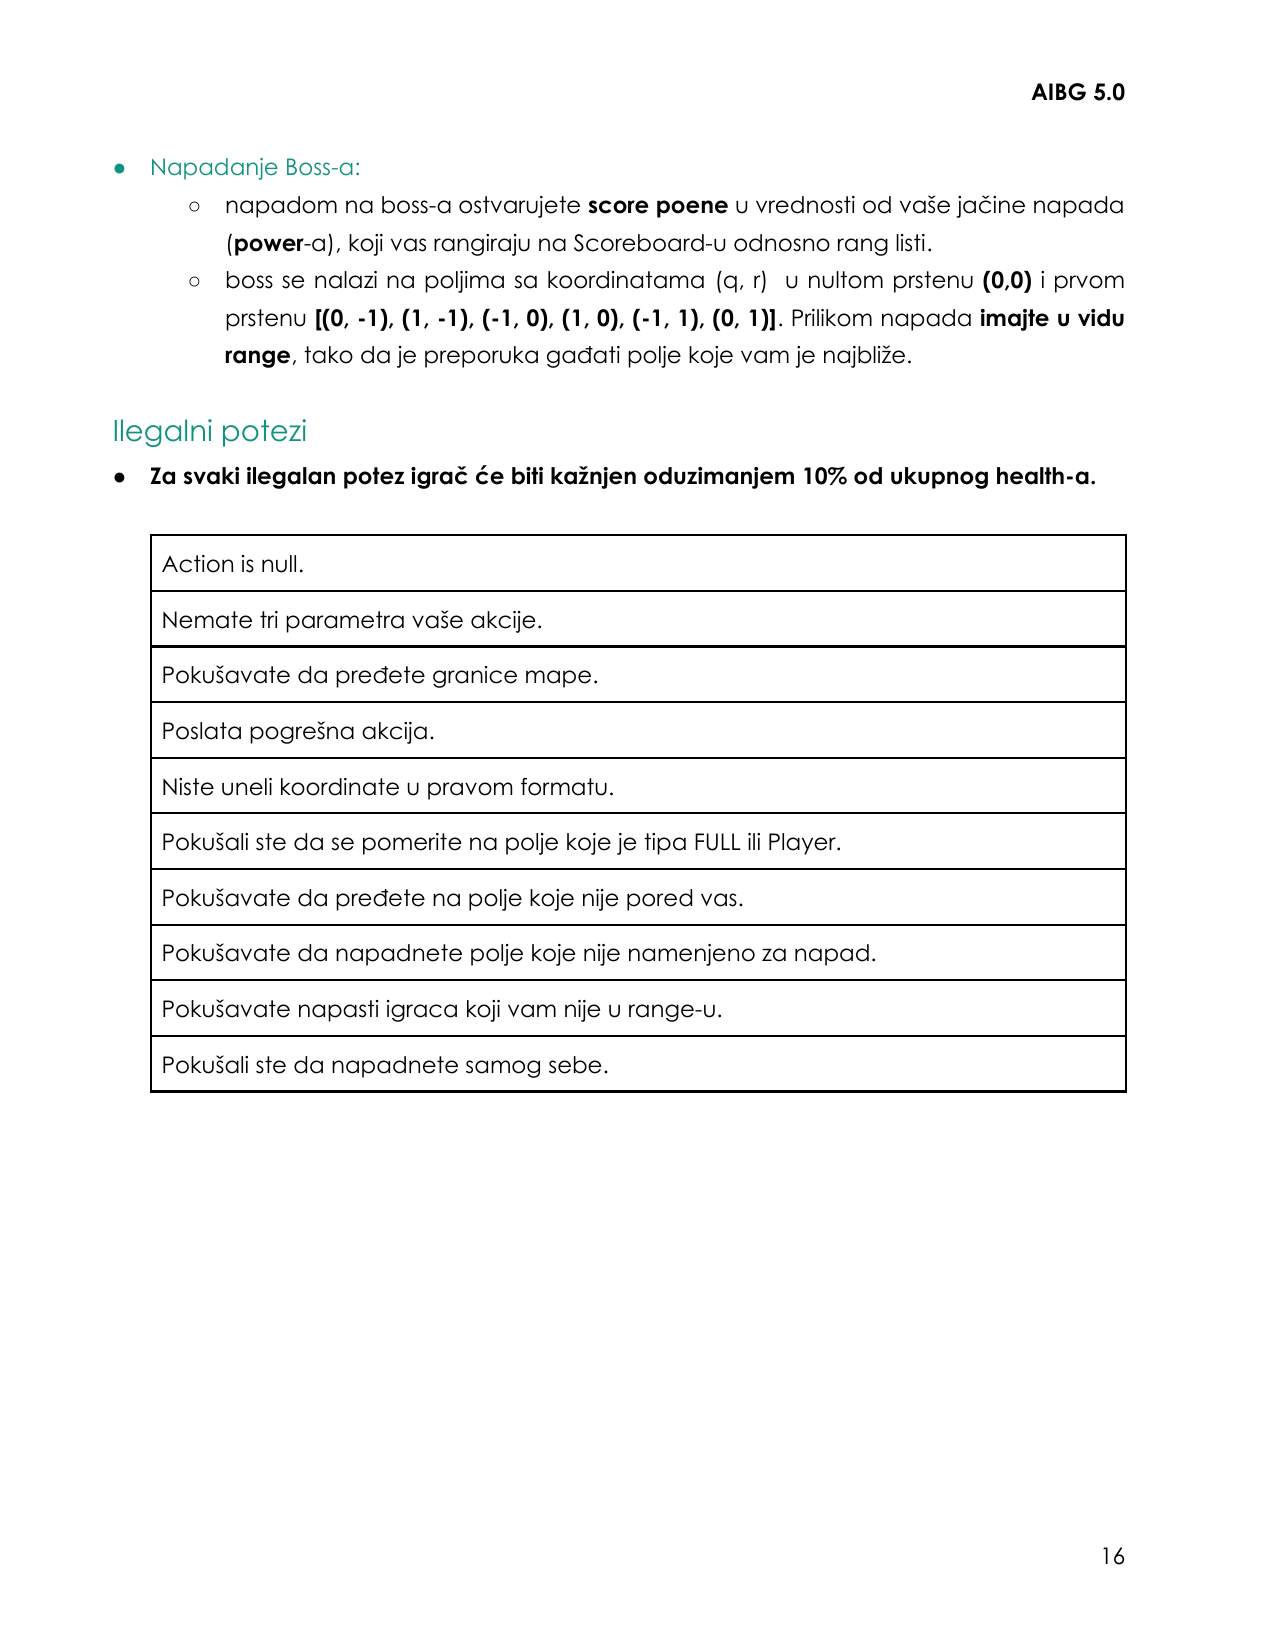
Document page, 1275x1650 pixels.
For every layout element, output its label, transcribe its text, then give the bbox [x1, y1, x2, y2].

list boss se nalazi na poljima sa koordinatama (q, r) u nultom prstenu (0,0) i prvom prstenu [(0, -1), (1, -1), (-1, 0), (1, 0), (-1, 1), (0, 1)]. Prilikom napada imajte u vidu range, tako da je preporuka gađati polje koje vam je najbliže. [187, 263, 1125, 371]
table_cell Niste uneli koordinate u pravom formatu. [152, 759, 1125, 812]
table_cell Pokušali ste da napadnete samog sebe. [152, 1037, 1125, 1090]
table_header Action is null. [152, 536, 1125, 590]
list napadom na boss-a ostvarujete score poene u vrednosti od vaše jačine napada (power-a), koji vas rangiraju na Scoreboard-u odnosno rang listi. [187, 188, 1125, 258]
list Za svaki ilegalan potez igrač će biti kažnjen oduzimanjem 10% od ukupnog health-a. [112, 459, 1125, 492]
table_cell Pokušavate da pređete granice mape. [152, 648, 1125, 701]
list Napadanje Boss-a: [112, 150, 1125, 183]
subtitle Ilegalni potezi [112, 409, 1125, 451]
table_cell Pokušavate da pređete na polje koje nije pored vas. [152, 870, 1125, 923]
table_cell Pokušali ste da se pomerite na polje koje je tipa FULL ili Player. [152, 814, 1125, 868]
table_cell Pokušavate napasti igraca koji vam nije u range-u. [152, 981, 1125, 1035]
table_cell Poslata pogrešna akcija. [152, 703, 1125, 757]
table_cell Pokušavate da napadnete polje koje nije namenjeno za napad. [152, 926, 1125, 979]
table_cell Nemate tri parametra vaše akcije. [152, 592, 1125, 645]
